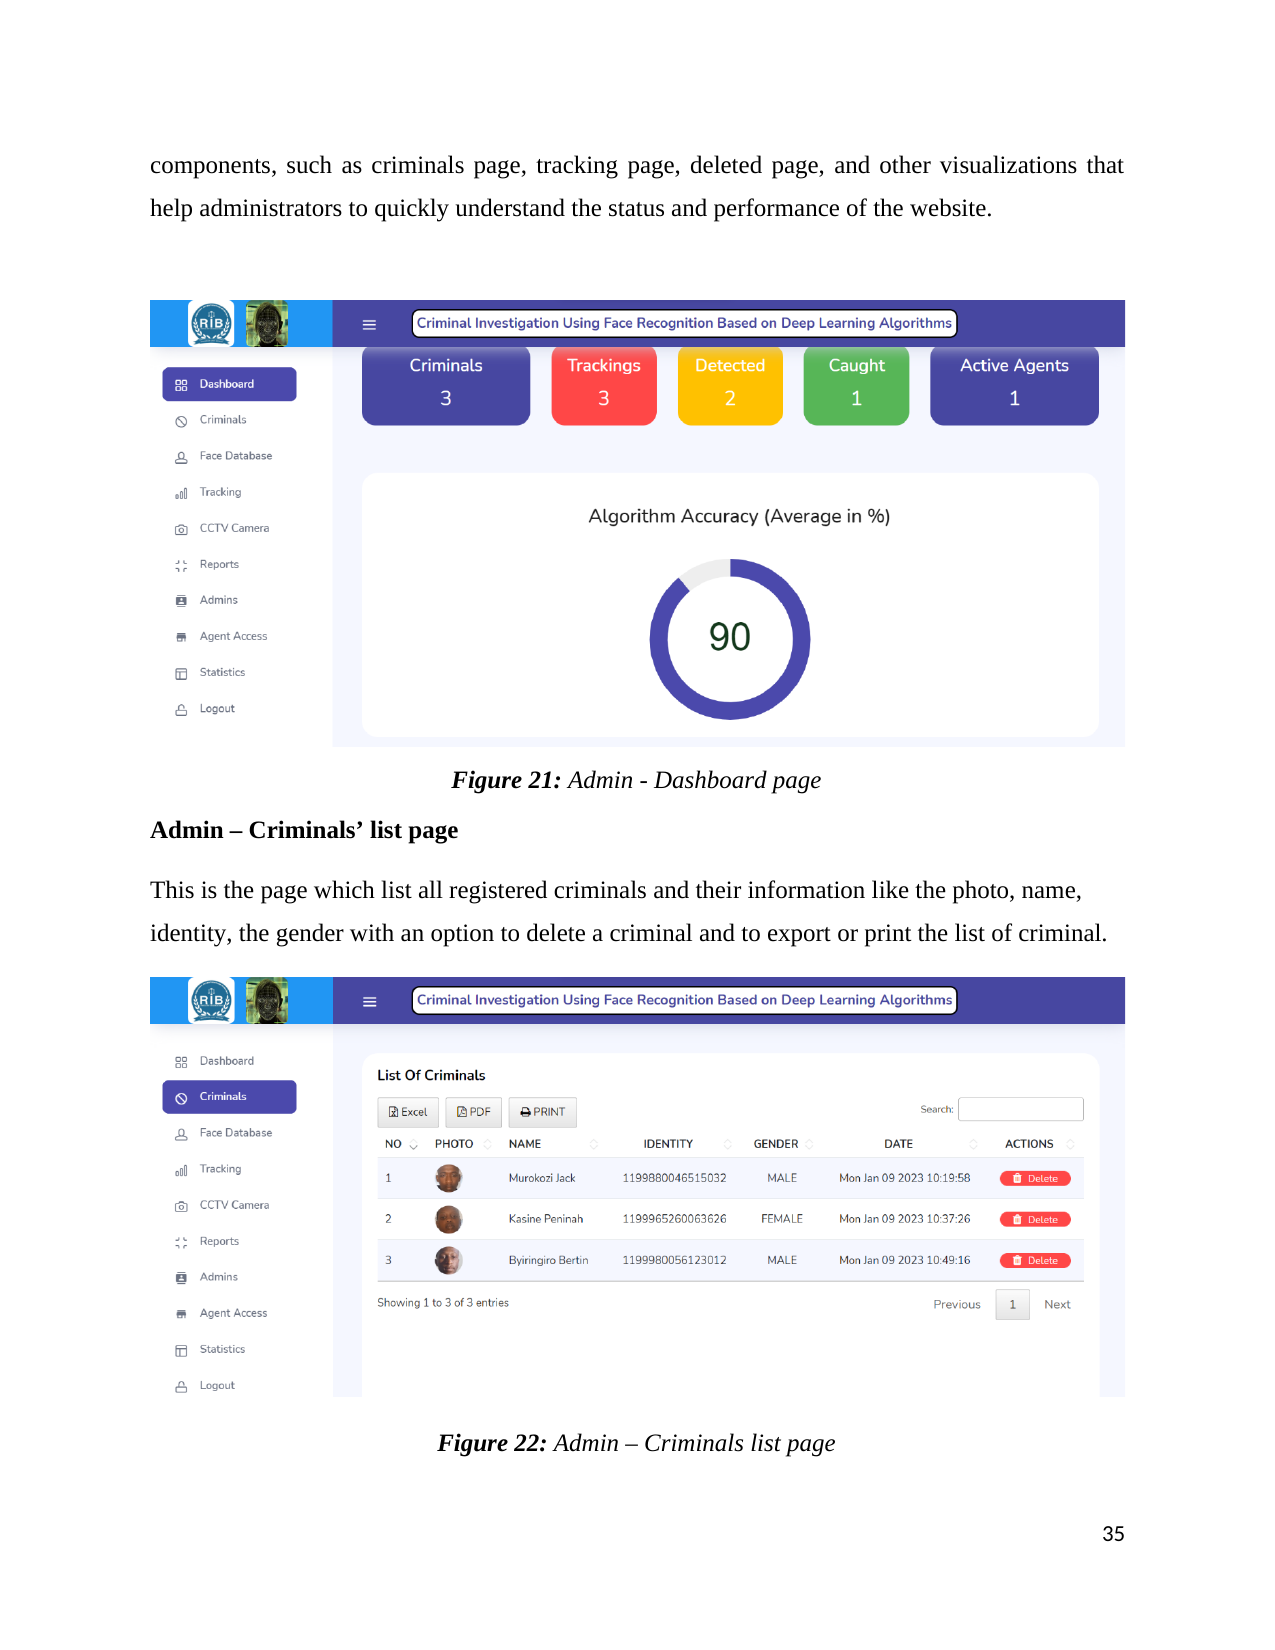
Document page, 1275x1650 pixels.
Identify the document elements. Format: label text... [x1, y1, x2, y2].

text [150, 150, 1125, 222]
picture [150, 977, 1125, 1397]
picture [150, 300, 1125, 747]
text Admin – Criminals’ list page [150, 815, 1125, 844]
text Figure 22: Admin – Criminals list page [150, 1428, 1125, 1456]
text Figure 21: Admin - Dashboard page [150, 765, 1125, 794]
text This is the page which list all registered criminals and their information like the photo, name, identity, the gender with an option to delete a criminal and to export or print the list of criminal. [150, 875, 1125, 947]
